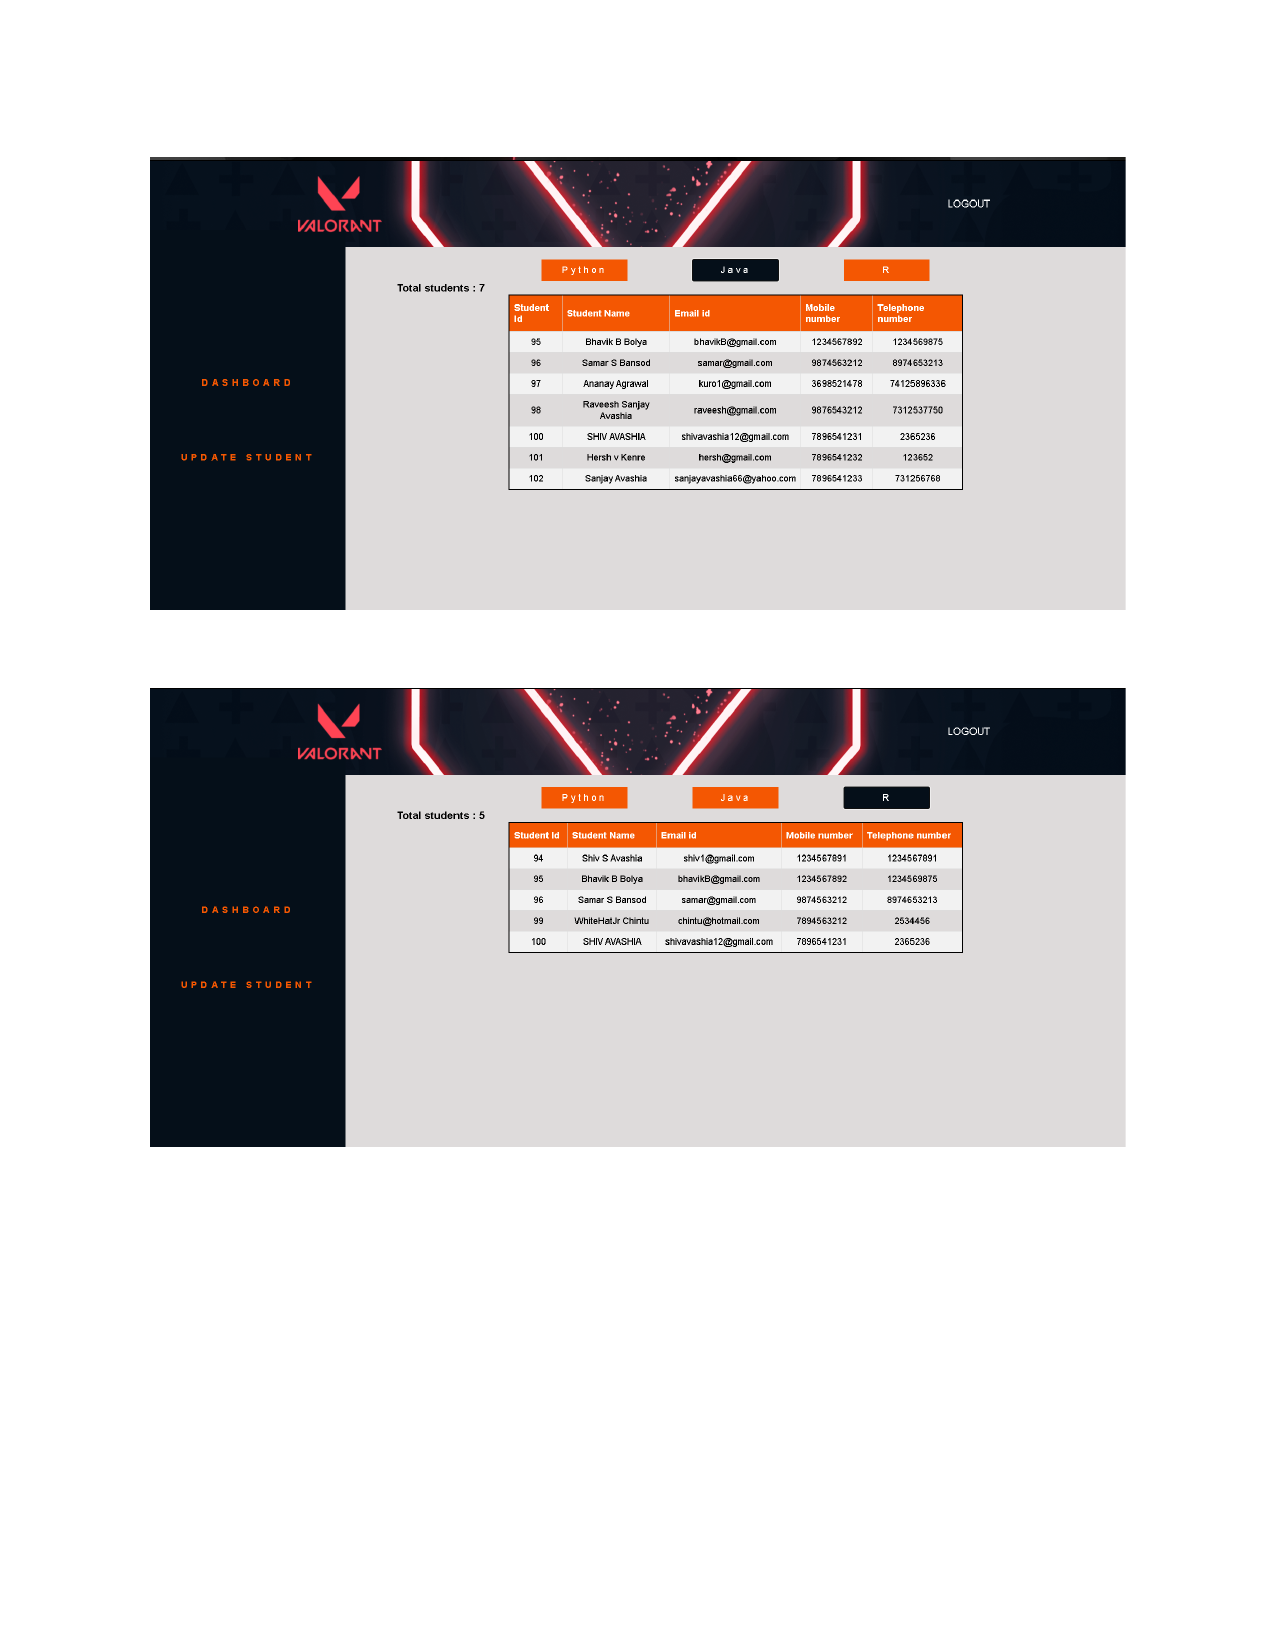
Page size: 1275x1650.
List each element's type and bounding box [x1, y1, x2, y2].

picture [150, 688, 1126, 1147]
picture [150, 157, 1126, 610]
